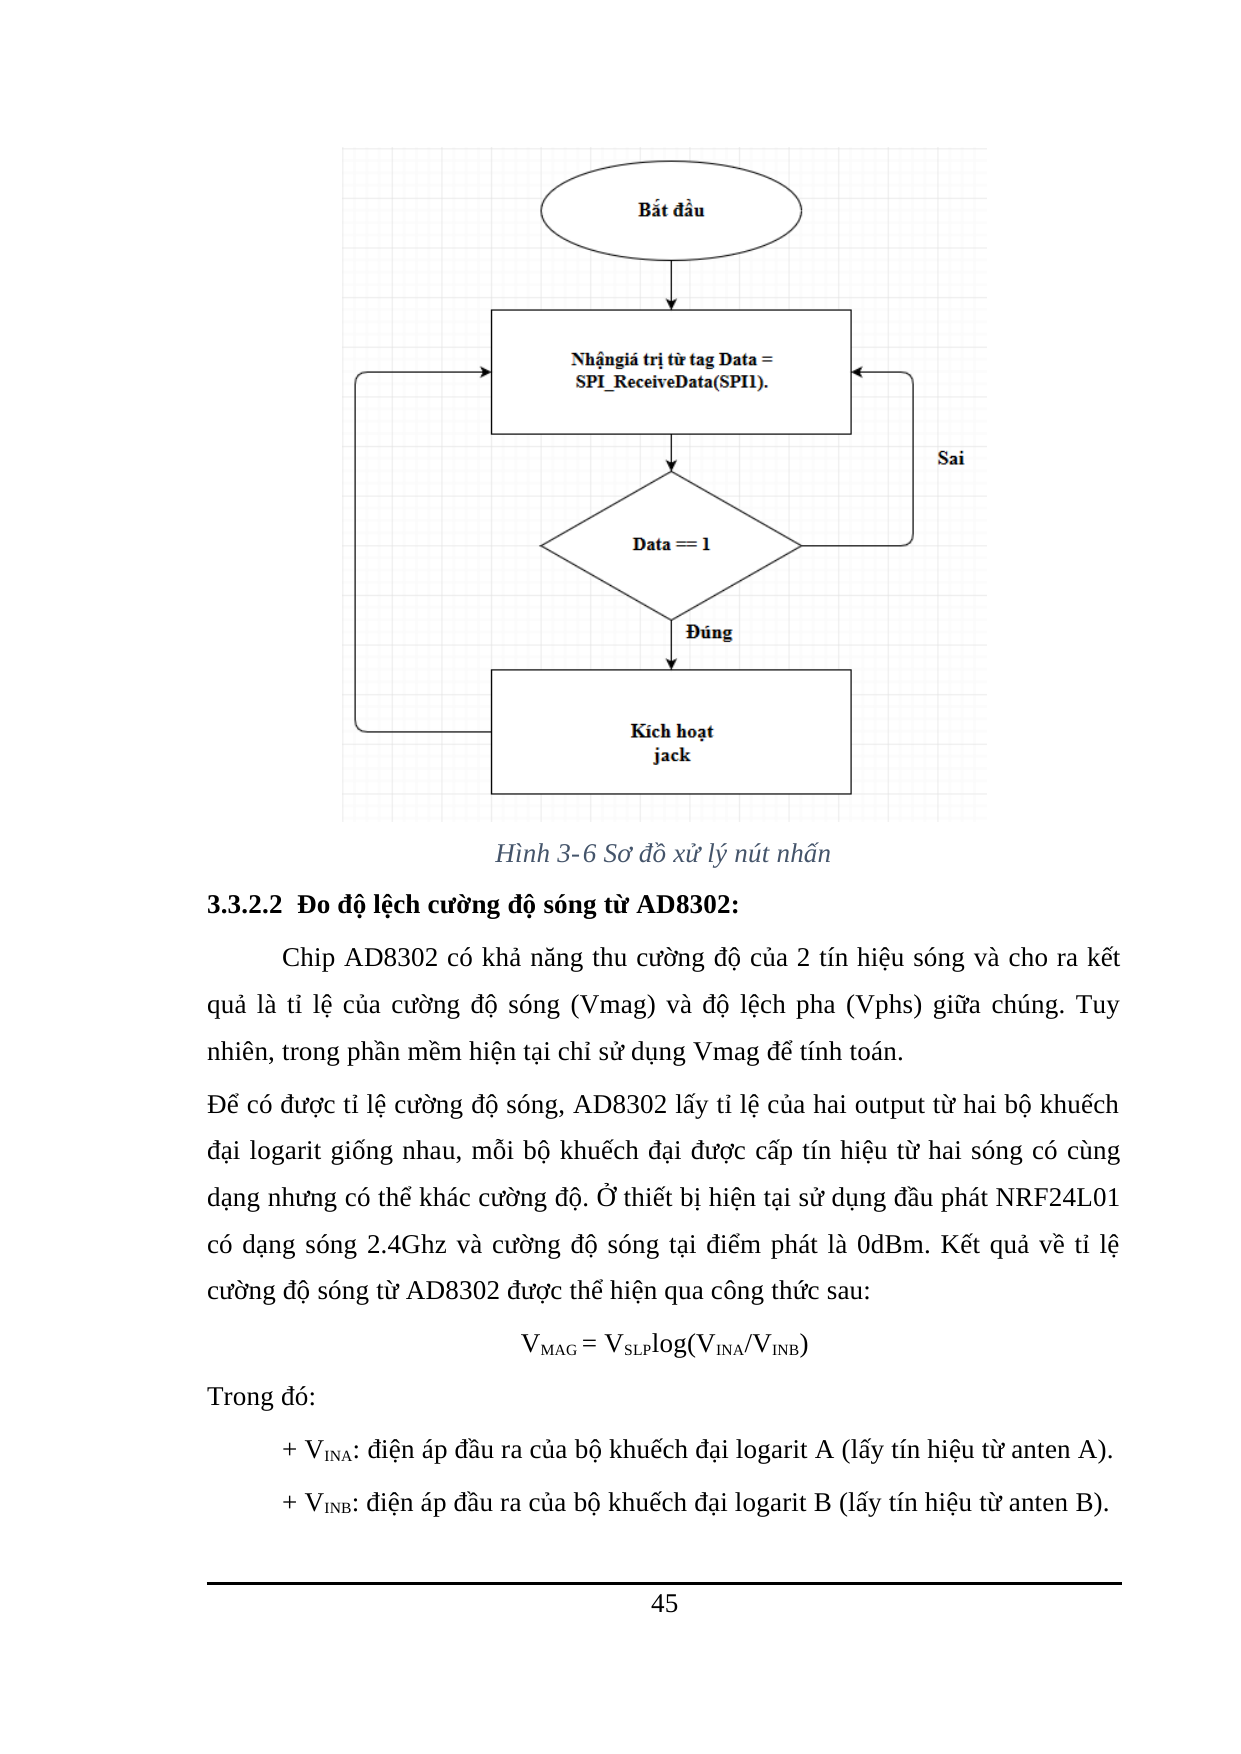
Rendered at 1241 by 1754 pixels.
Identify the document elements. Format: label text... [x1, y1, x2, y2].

text + VINA: điện áp đầu ra của bộ khuếch đại logarit A (lấy tín hiệu từ anten A). [207, 1433, 1122, 1464]
text Chip AD8302 có khả năng thu cường độ của 2 tín hiệu sóng và cho ra kết quả là tỉ lệ của cường độ sóng (Vmag) và độ lệch pha (Vphs) giữa chúng. Tuy nhiên, trong phần mềm hiện tại chỉ sử dụng Vmag để tính toán. [207, 942, 1122, 1066]
text Trong đó: [207, 1380, 1122, 1411]
text + VINB: điện áp đầu ra của bộ khuếch đại logarit B (lấy tín hiệu từ anten B). [207, 1486, 1122, 1517]
text Hình 3-6 Sơ đồ xử lý nút nhấn [207, 837, 1122, 868]
text VMAG = VSLPlog(VINA/VINB) [207, 1327, 1122, 1358]
subtitle Đo độ lệch cường độ sóng từ AD8302: [207, 889, 1122, 920]
text Để có được tỉ lệ cường độ sóng, AD8302 lấy tỉ lệ của hai output từ hai bộ khuếch đại logarit giống nhau, mỗi bộ khuếch đại được cấp tín hiệu từ hai sóng có cùng dạng nhưng có thể khác cường độ. Ở thiết bị hiện tại sử dụng đầu phát NRF24L01 có dạng sóng 2.4Ghz và cường độ sóng tại điểm phát là 0dBm. Kết quả về tỉ lệ cường độ sóng từ AD8302 được thể hiện qua công thức sau: [207, 1088, 1122, 1306]
picture [342, 147, 987, 822]
